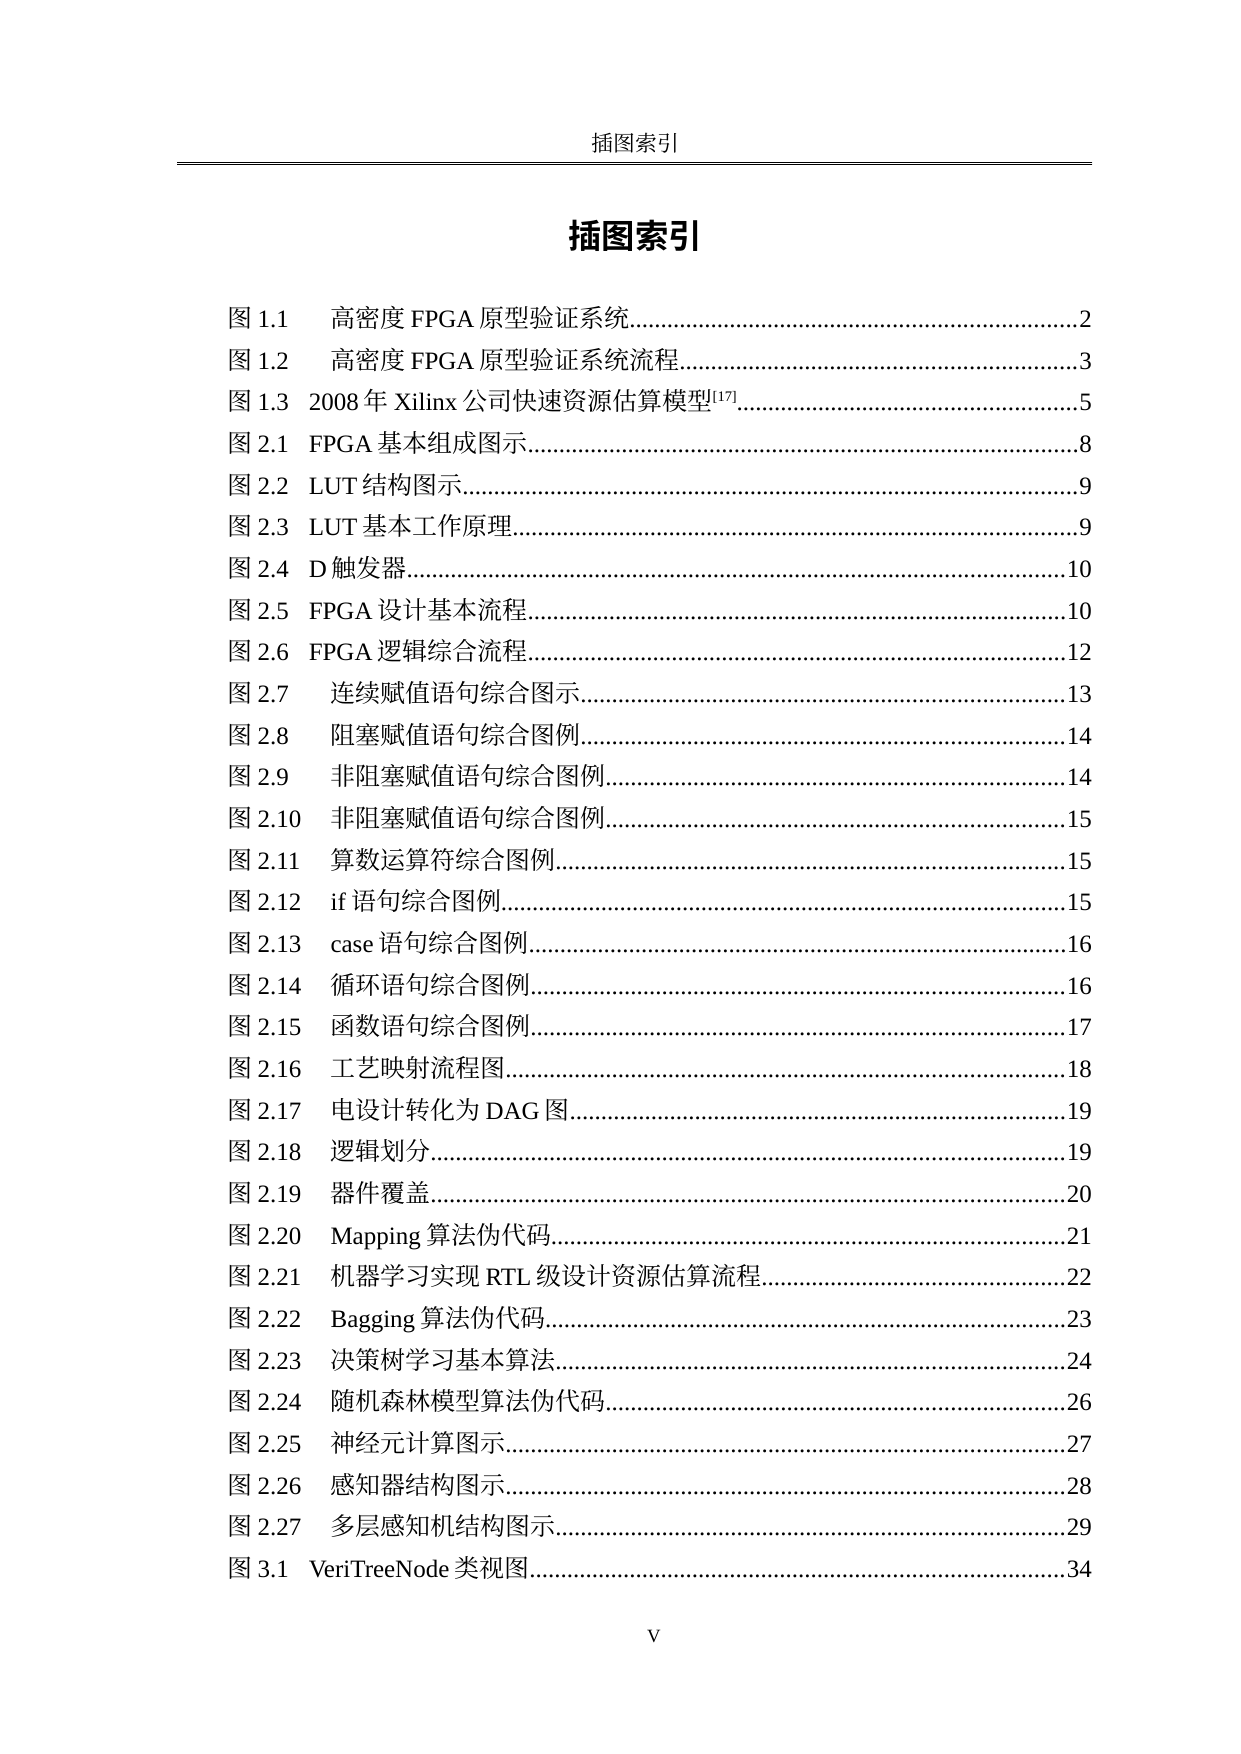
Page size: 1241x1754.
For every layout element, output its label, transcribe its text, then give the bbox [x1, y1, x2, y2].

text 图2.13 case语句综合图例 16 [227, 919, 1092, 961]
text 图2.21 机器学习实现RTL级设计资源估算流程 22 [227, 1252, 1092, 1294]
text 图2.8 阻塞赋值语句综合图例 14 [227, 711, 1092, 752]
text 图1.2 高密度FPGA原型验证系统流程 3 [227, 336, 1092, 377]
text 插图索引 [177, 215, 1092, 257]
text 图2.27 多层感知机结构图示 29 [227, 1502, 1092, 1544]
text 图2.10 非阻塞赋值语句综合图例 15 [227, 794, 1092, 836]
text 图3.1 VeriTreeNode类视图 34 [227, 1544, 1092, 1586]
text 图2.7 连续赋值语句综合图示 13 [227, 669, 1092, 711]
text 图2.1 FPGA基本组成图示 8 [227, 419, 1092, 461]
text 图2.26 感知器结构图示 28 [227, 1461, 1092, 1502]
text 图2.24 随机森林模型算法伪代码 26 [227, 1377, 1092, 1419]
text 图2.4 D触发器 10 [227, 544, 1092, 586]
text 图2.14 循环语句综合图例 16 [227, 961, 1092, 1002]
text 图2.2 LUT结构图示 9 [227, 461, 1092, 502]
text 图2.18 逻辑划分 19 [227, 1127, 1092, 1169]
text 图2.16 工艺映射流程图 18 [227, 1044, 1092, 1086]
text 图2.23 决策树学习基本算法 24 [227, 1336, 1092, 1377]
text 图2.25 神经元计算图示 27 [227, 1419, 1092, 1461]
text 图2.5 FPGA设计基本流程 10 [227, 586, 1092, 627]
text 图2.12 if语句综合图例 15 [227, 877, 1092, 919]
text 图1.1 高密度FPGA原型验证系统 2 [227, 294, 1092, 336]
text 图2.19 器件覆盖 20 [227, 1169, 1092, 1211]
text 图2.9 非阻塞赋值语句综合图例 14 [227, 752, 1092, 794]
text 图2.6 FPGA逻辑综合流程 12 [227, 627, 1092, 669]
text 图2.22 Bagging算法伪代码 23 [227, 1294, 1092, 1336]
text 图2.15 函数语句综合图例 17 [227, 1002, 1092, 1044]
text 图2.20 Mapping算法伪代码 21 [227, 1211, 1092, 1252]
text 图2.17 电设计转化为DAG图 19 [227, 1086, 1092, 1127]
text 图1.3 2008年Xilinx公司快速资源估算模型[17] 5 [227, 377, 1092, 419]
text 图2.3 LUT基本工作原理 9 [227, 502, 1092, 544]
text 图2.11 算数运算符综合图例 15 [227, 836, 1092, 877]
